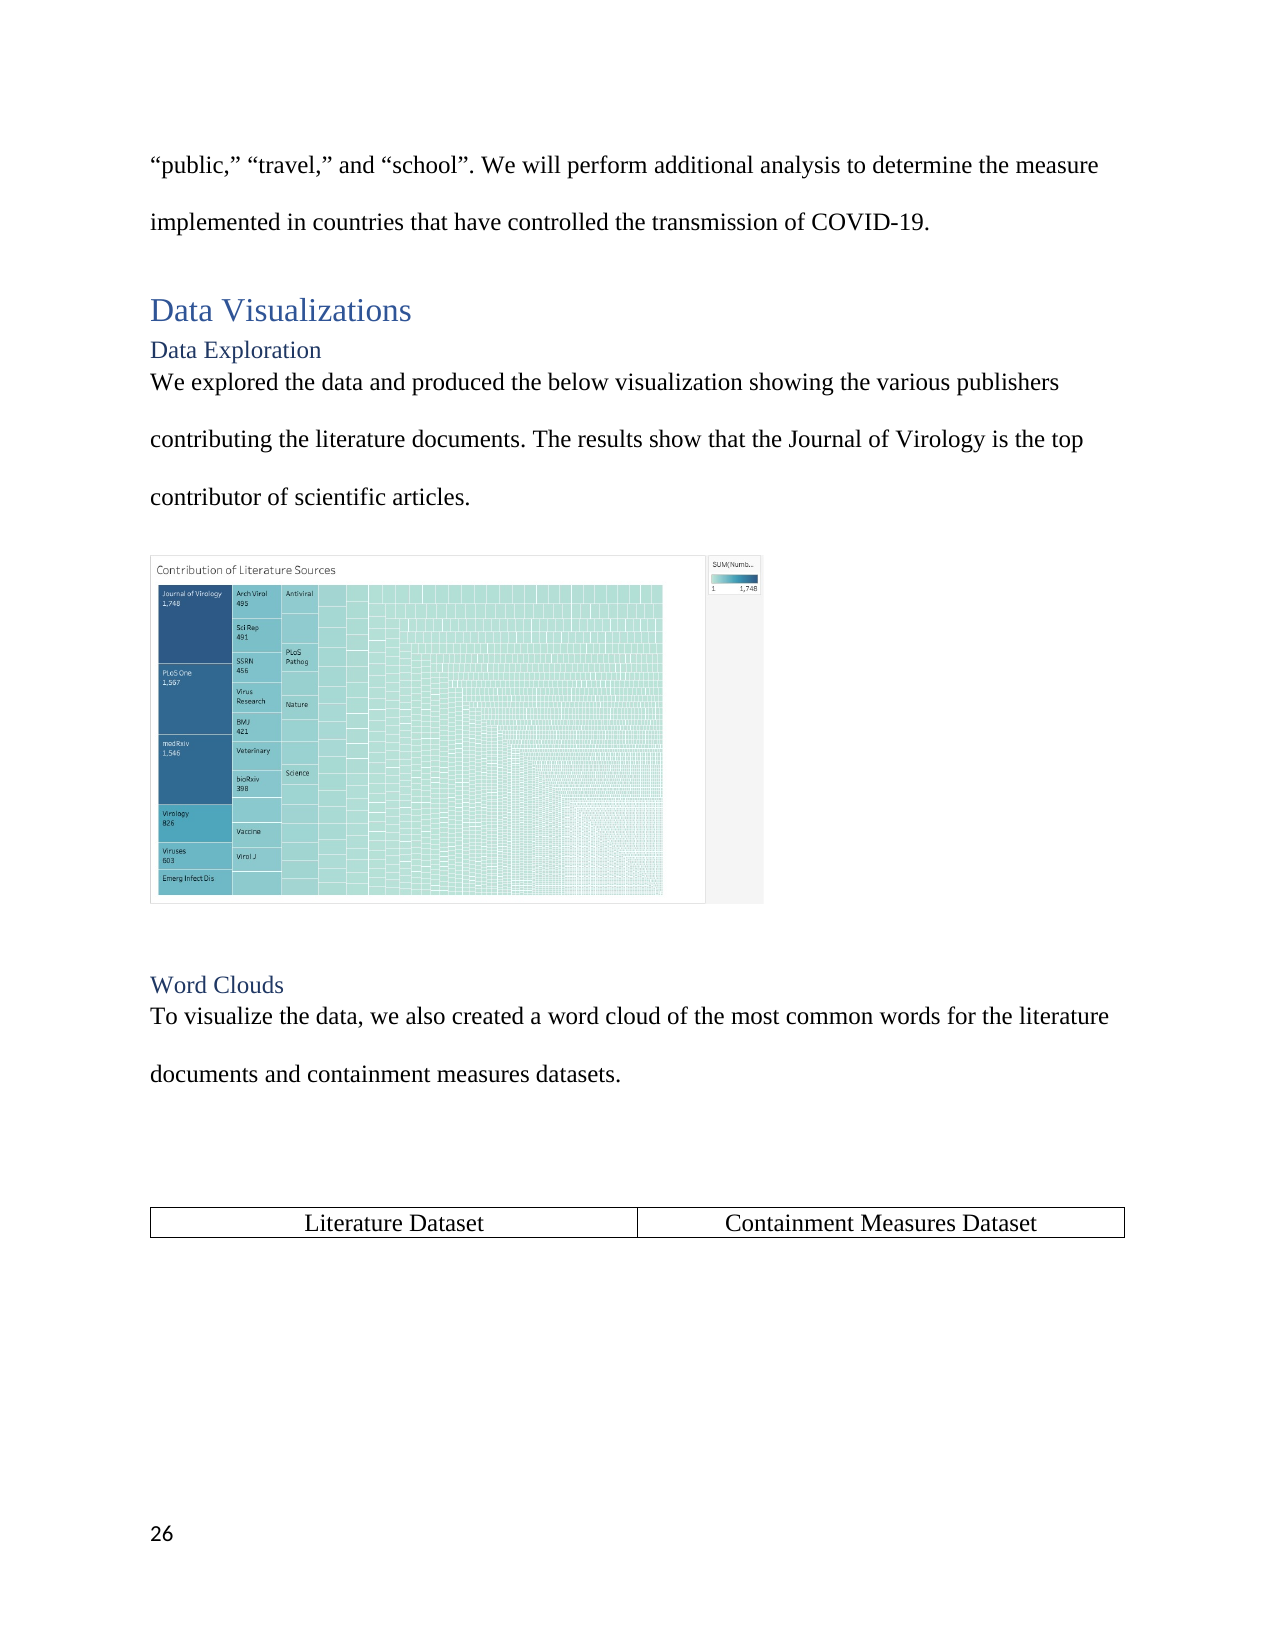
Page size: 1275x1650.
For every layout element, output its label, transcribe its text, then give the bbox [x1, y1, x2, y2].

subtitle Data Exploration [150, 336, 1125, 364]
subtitle Data Visualizations [150, 290, 1125, 328]
text We explored the data and produced the below visualization showing the various publishers contributing the literature documents. The results show that the Journal of Virology is the top contributor of scientific articles. [150, 367, 1125, 510]
text To visualize the data, we also created a word cloud of the most common words for the literature documents and containment measures datasets. [150, 1001, 1125, 1087]
table_header Literature Dataset [151, 1208, 637, 1237]
table_header Containment Measures Dataset [638, 1208, 1124, 1237]
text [150, 150, 1125, 236]
picture [150, 555, 764, 904]
subtitle Word Clouds [150, 970, 1125, 999]
